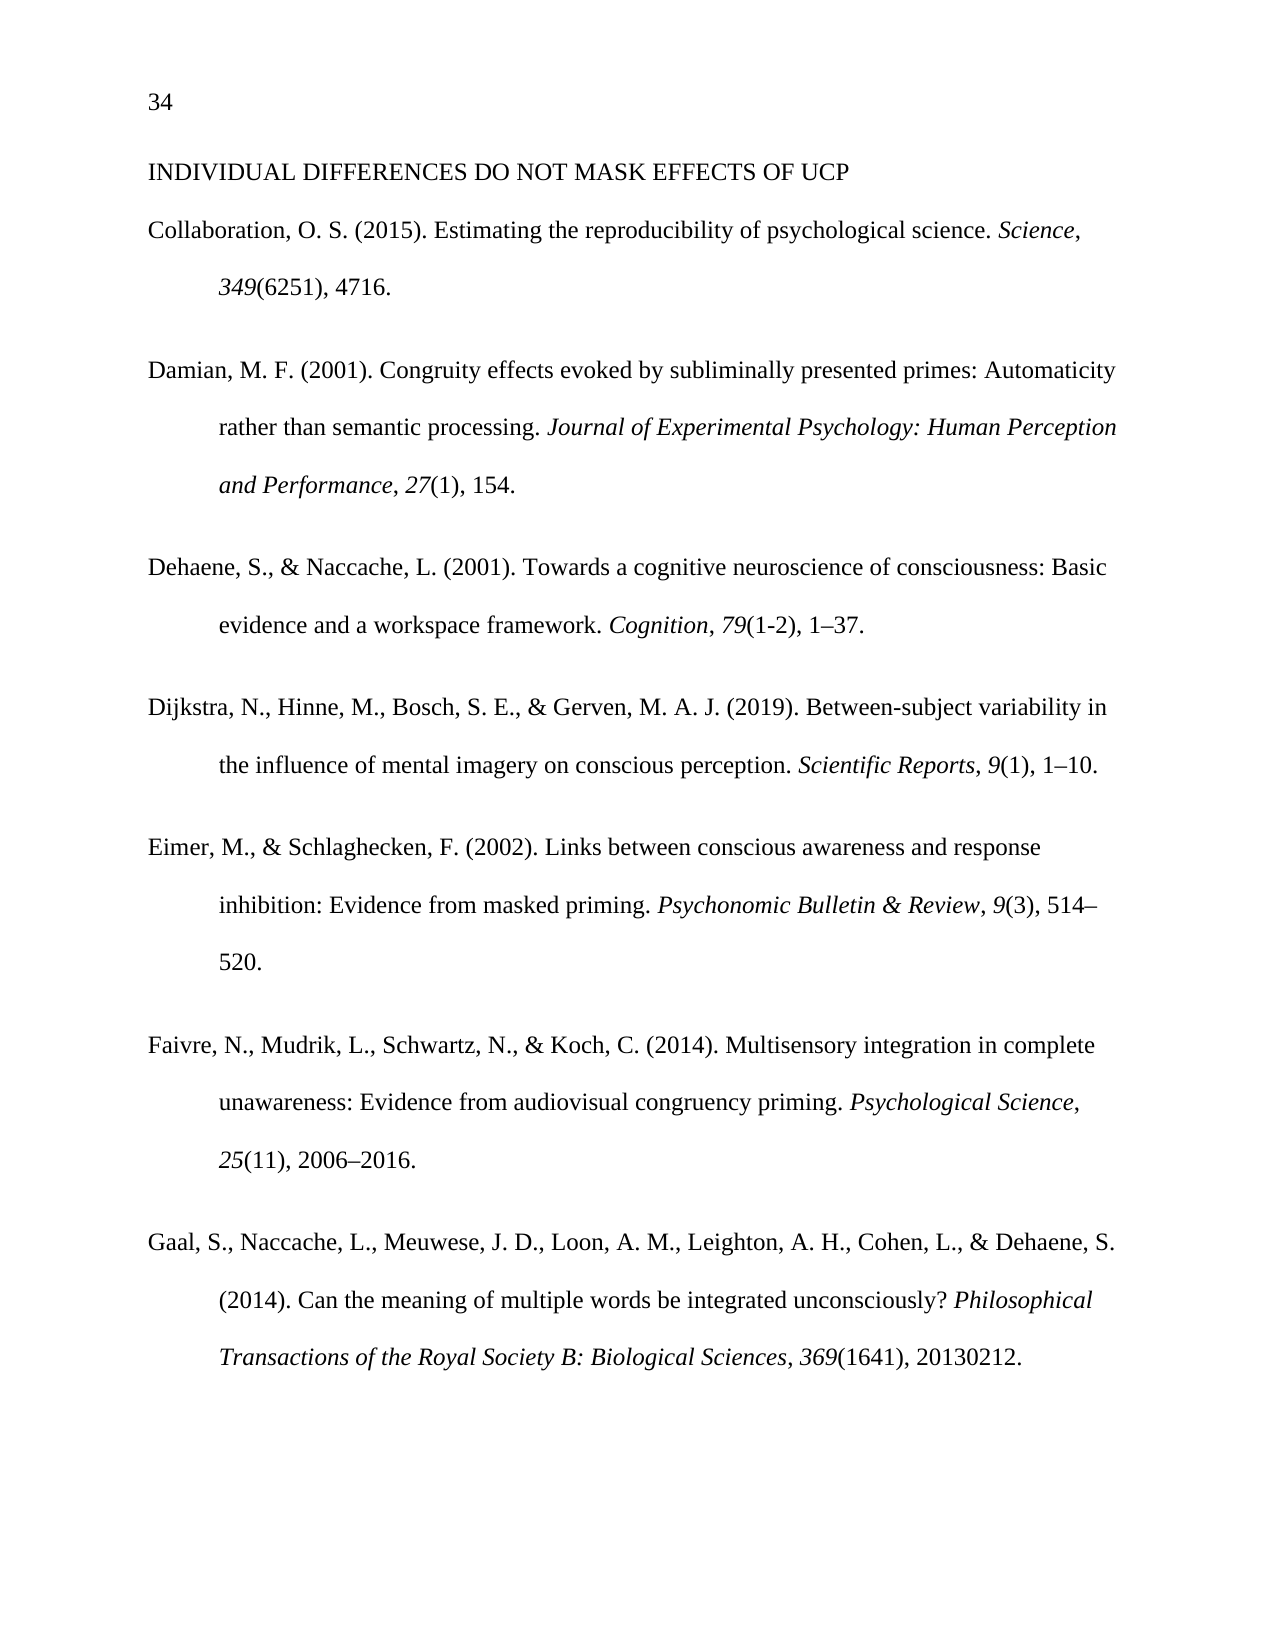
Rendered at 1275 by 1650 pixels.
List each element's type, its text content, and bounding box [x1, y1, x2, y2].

text Collaboration, O. S. (2015). Estimating the reproducibility of psychological science. Science, 349(6251), 4716. [148, 215, 1127, 301]
text Gaal, S., Naccache, L., Meuwese, J. D., Loon, A. M., Leighton, A. H., Cohen, L., & Dehaene, S. (2014). Can the meaning of multiple words be integrated unconsciously? Philosophical Transactions of the Royal Society B: Biological Sciences, 369(1641), 20130212. [148, 1227, 1127, 1371]
text Faivre, N., Mudrik, L., Schwartz, N., & Koch, C. (2014). Multisensory integration in complete unawareness: Evidence from audiovisual congruency priming. Psychological Science, 25(11), 2006–2016. [148, 1030, 1127, 1174]
text Damian, M. F. (2001). Congruity effects evoked by subliminally presented primes: Automaticity rather than semantic processing. Journal of Experimental Psychology: Human Perception and Performance, 27(1), 154. [148, 355, 1127, 499]
text Eimer, M., & Schlaghecken, F. (2002). Links between conscious awareness and response inhibition: Evidence from masked priming. Psychonomic Bulletin & Review, 9(3), 514–520. [148, 832, 1127, 976]
text Dijkstra, N., Hinne, M., Bosch, S. E., & Gerven, M. A. J. (2019). Between-subject variability in the influence of mental imagery on conscious perception. Scientific Reports, 9(1), 1–10. [148, 692, 1127, 779]
text Dehaene, S., & Naccache, L. (2001). Towards a cognitive neuroscience of consciousness: Basic evidence and a workspace framework. Cognition, 79(1-2), 1–37. [148, 552, 1127, 639]
